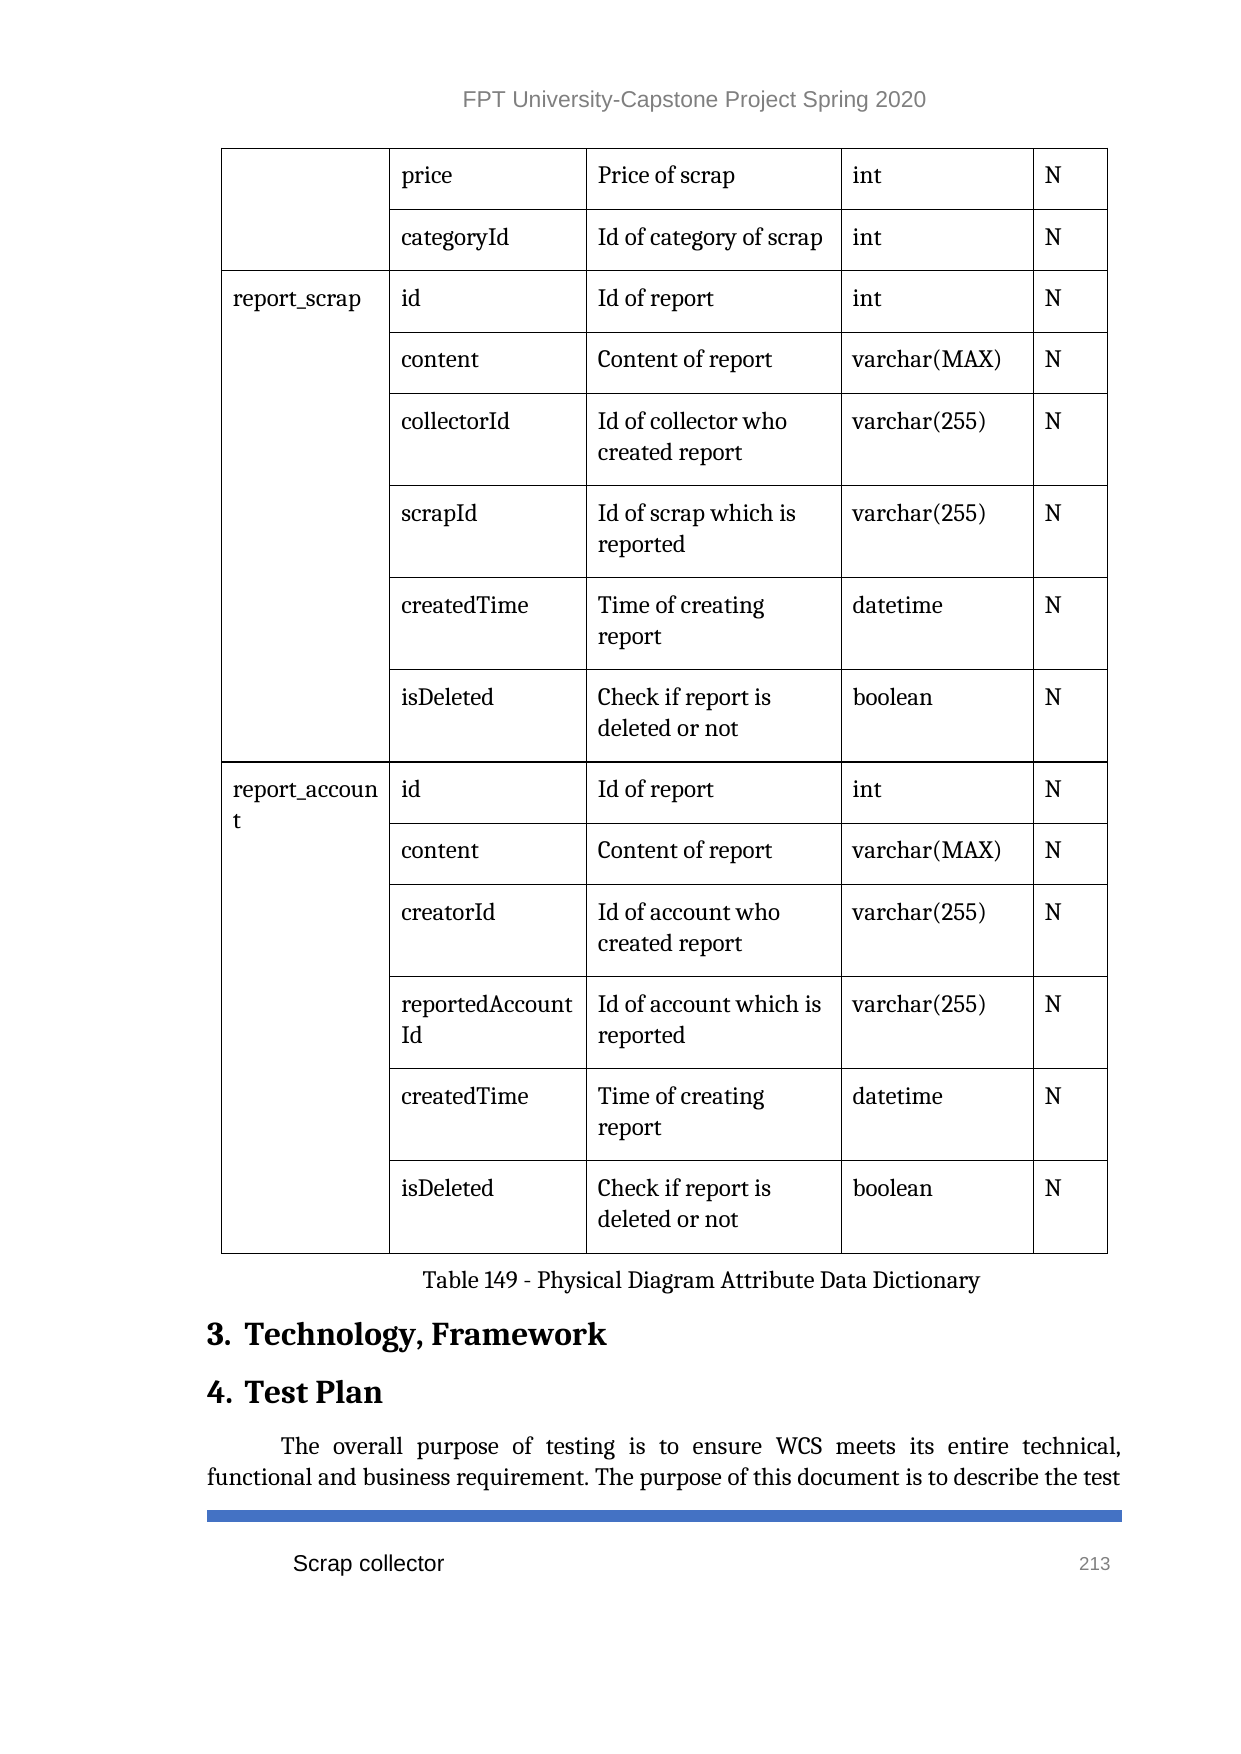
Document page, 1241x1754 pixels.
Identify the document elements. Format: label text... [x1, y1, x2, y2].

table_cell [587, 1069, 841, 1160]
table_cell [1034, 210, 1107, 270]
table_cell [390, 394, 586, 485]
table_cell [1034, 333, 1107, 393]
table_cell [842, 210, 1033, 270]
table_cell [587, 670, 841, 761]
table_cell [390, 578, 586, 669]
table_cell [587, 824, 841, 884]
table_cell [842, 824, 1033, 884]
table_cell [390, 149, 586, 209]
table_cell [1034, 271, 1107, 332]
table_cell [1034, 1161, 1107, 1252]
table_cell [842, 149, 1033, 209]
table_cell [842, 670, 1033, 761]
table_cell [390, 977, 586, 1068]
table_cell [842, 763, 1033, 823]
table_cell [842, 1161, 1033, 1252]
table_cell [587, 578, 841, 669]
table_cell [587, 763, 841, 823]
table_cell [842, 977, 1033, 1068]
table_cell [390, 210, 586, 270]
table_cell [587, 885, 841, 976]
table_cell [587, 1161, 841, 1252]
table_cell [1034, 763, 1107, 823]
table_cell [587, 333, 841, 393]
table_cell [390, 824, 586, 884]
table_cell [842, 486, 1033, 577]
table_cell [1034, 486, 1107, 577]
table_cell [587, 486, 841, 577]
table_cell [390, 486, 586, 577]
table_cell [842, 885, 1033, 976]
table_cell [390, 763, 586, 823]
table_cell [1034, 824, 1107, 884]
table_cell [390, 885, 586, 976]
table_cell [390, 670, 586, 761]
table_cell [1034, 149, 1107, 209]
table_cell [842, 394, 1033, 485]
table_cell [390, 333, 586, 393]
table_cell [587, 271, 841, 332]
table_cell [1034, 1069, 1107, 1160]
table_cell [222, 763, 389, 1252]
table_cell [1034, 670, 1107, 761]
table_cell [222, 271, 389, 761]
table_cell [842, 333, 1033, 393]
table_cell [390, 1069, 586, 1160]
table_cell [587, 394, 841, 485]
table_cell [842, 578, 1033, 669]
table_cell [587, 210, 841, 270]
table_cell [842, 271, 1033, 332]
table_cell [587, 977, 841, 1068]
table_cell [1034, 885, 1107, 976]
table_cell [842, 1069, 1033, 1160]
subtitle Test Plan [207, 1374, 1122, 1412]
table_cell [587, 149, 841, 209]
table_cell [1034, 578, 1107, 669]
text Table 149 - Physical Diagram Attribute Data Dictionary [207, 1266, 1122, 1295]
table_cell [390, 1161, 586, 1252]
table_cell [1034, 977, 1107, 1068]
subtitle Technology, Framework [207, 1316, 1122, 1354]
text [207, 1432, 1122, 1491]
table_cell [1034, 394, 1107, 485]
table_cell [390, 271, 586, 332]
